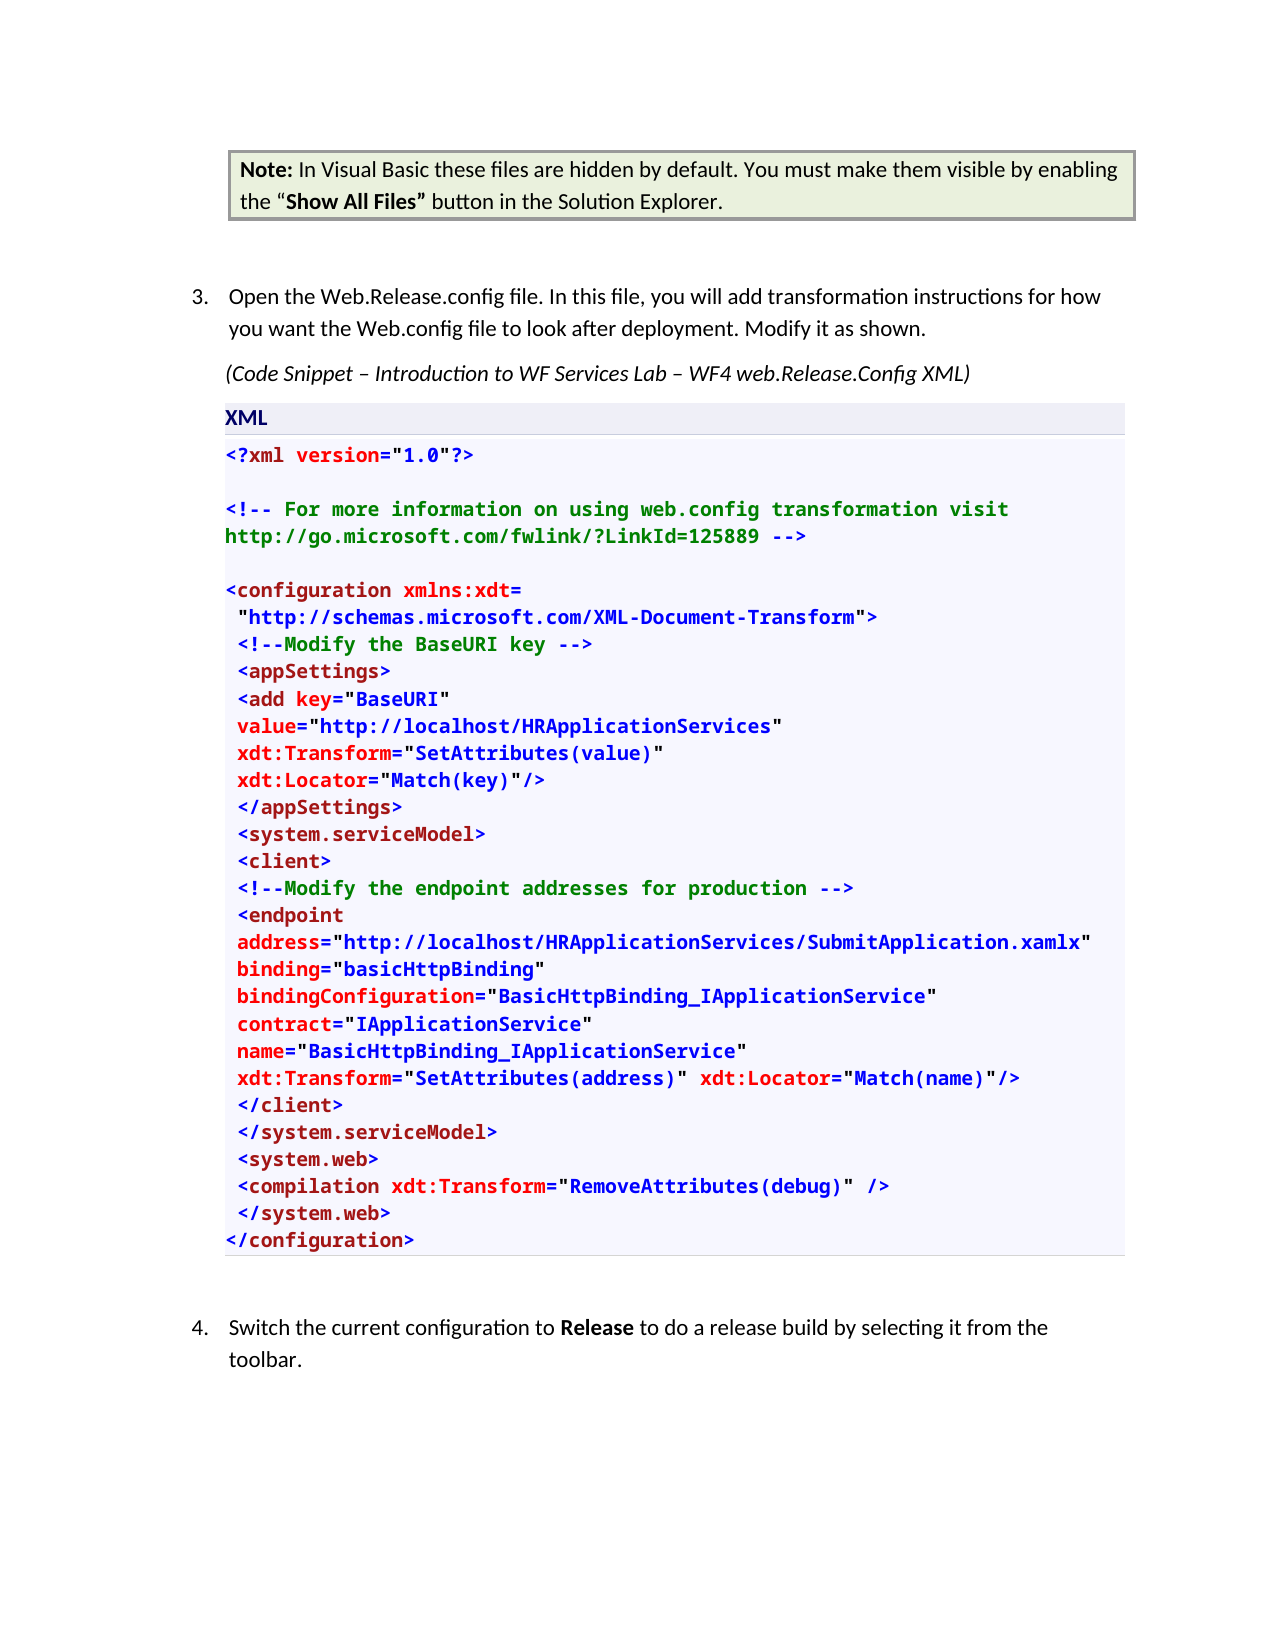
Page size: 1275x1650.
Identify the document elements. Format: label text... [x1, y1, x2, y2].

text </system.web> [225, 1197, 1125, 1224]
text bindingConfiguration="BasicHttpBinding_IApplicationService" [225, 980, 1125, 1007]
text </system.serviceModel> [225, 1115, 1125, 1142]
text xdt:Locator="Match(key)"/> [225, 763, 1125, 790]
text </configuration> [225, 1224, 1125, 1255]
text XML [225, 403, 1125, 434]
text contract="IApplicationService" [225, 1007, 1125, 1034]
text <client> [225, 844, 1125, 872]
text <system.serviceModel> [225, 817, 1125, 844]
text <configuration xmlns:xdt= [225, 574, 1125, 601]
text Note: In Visual Basic these files are hidden by default. You must make them visible by enabling the “Show All Files” button in the Solution Explorer. [231, 153, 1133, 217]
list Open the Web.Release.config file. In this file, you will add transformation instructions for how you want the Web.config file to look after deployment. Modify it as shown. [191, 282, 1125, 342]
text <compilation xdt:Transform="RemoveAttributes(debug)" /> [225, 1169, 1125, 1197]
text xdt:Transform="SetAttributes(address)" xdt:Locator="Match(name)"/> [225, 1061, 1125, 1088]
text </appSettings> [225, 790, 1125, 817]
text value="http://localhost/HRApplicationServices" [225, 709, 1125, 736]
text <!-- For more information on using web.config transformation visit http://go.microsoft.com/fwlink/?LinkId=125889 --> [225, 492, 1125, 547]
text name="BasicHttpBinding_IApplicationService" [225, 1034, 1125, 1061]
text <!--Modify the endpoint addresses for production --> [225, 872, 1125, 899]
text <endpoint [225, 899, 1125, 926]
text "http://schemas.microsoft.com/XML-Document-Transform"> [225, 601, 1125, 628]
text xdt:Transform="SetAttributes(value)" [225, 736, 1125, 763]
text address="http://localhost/HRApplicationServices/SubmitApplication.xamlx" [225, 926, 1125, 953]
text (Code Snippet – Introduction to WF Services Lab – WF4 web.Release.Config XML) [225, 359, 1125, 387]
text binding="basicHttpBinding" [225, 953, 1125, 980]
text <add key="BaseURI" [225, 682, 1125, 709]
text <?xml version="1.0"?> [225, 439, 1125, 465]
text <appSettings> [225, 655, 1125, 682]
text </client> [225, 1088, 1125, 1115]
text <!--Modify the BaseURI key --> [225, 628, 1125, 655]
list Switch the current configuration to Release to do a release build by selecting it from the toolbar. [191, 1313, 1125, 1373]
text <system.web> [225, 1142, 1125, 1169]
